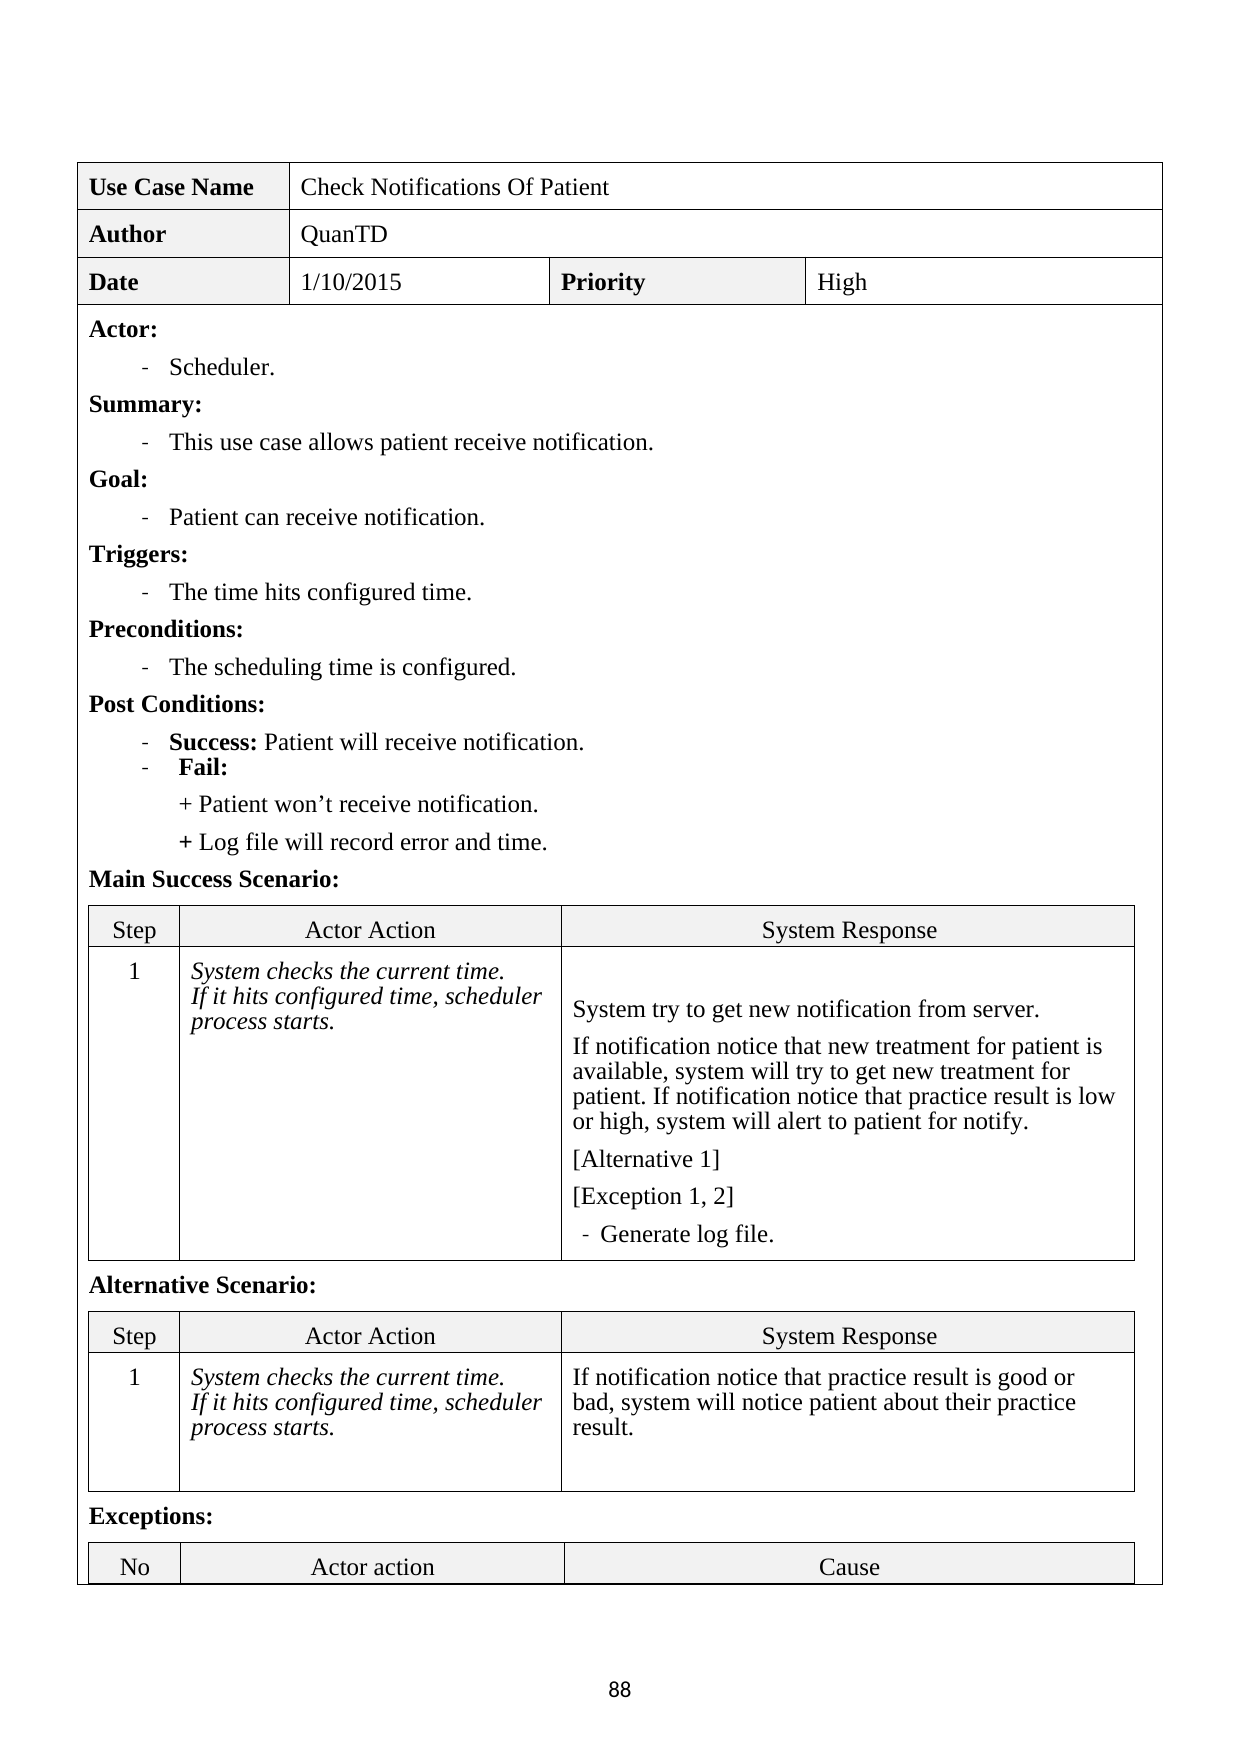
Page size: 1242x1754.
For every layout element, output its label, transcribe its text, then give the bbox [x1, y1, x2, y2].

table_cell Priority [550, 258, 805, 304]
table_cell QuanTD [290, 210, 1162, 257]
table_cell Check Notifications Of Patient [290, 163, 1162, 209]
table_cell Use Case Name [78, 163, 289, 209]
table_cell Date [78, 258, 289, 304]
table_cell Author [78, 210, 289, 257]
table_cell 1/10/2015 [290, 258, 549, 304]
table_cell High [806, 258, 1162, 304]
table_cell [78, 305, 1162, 1584]
